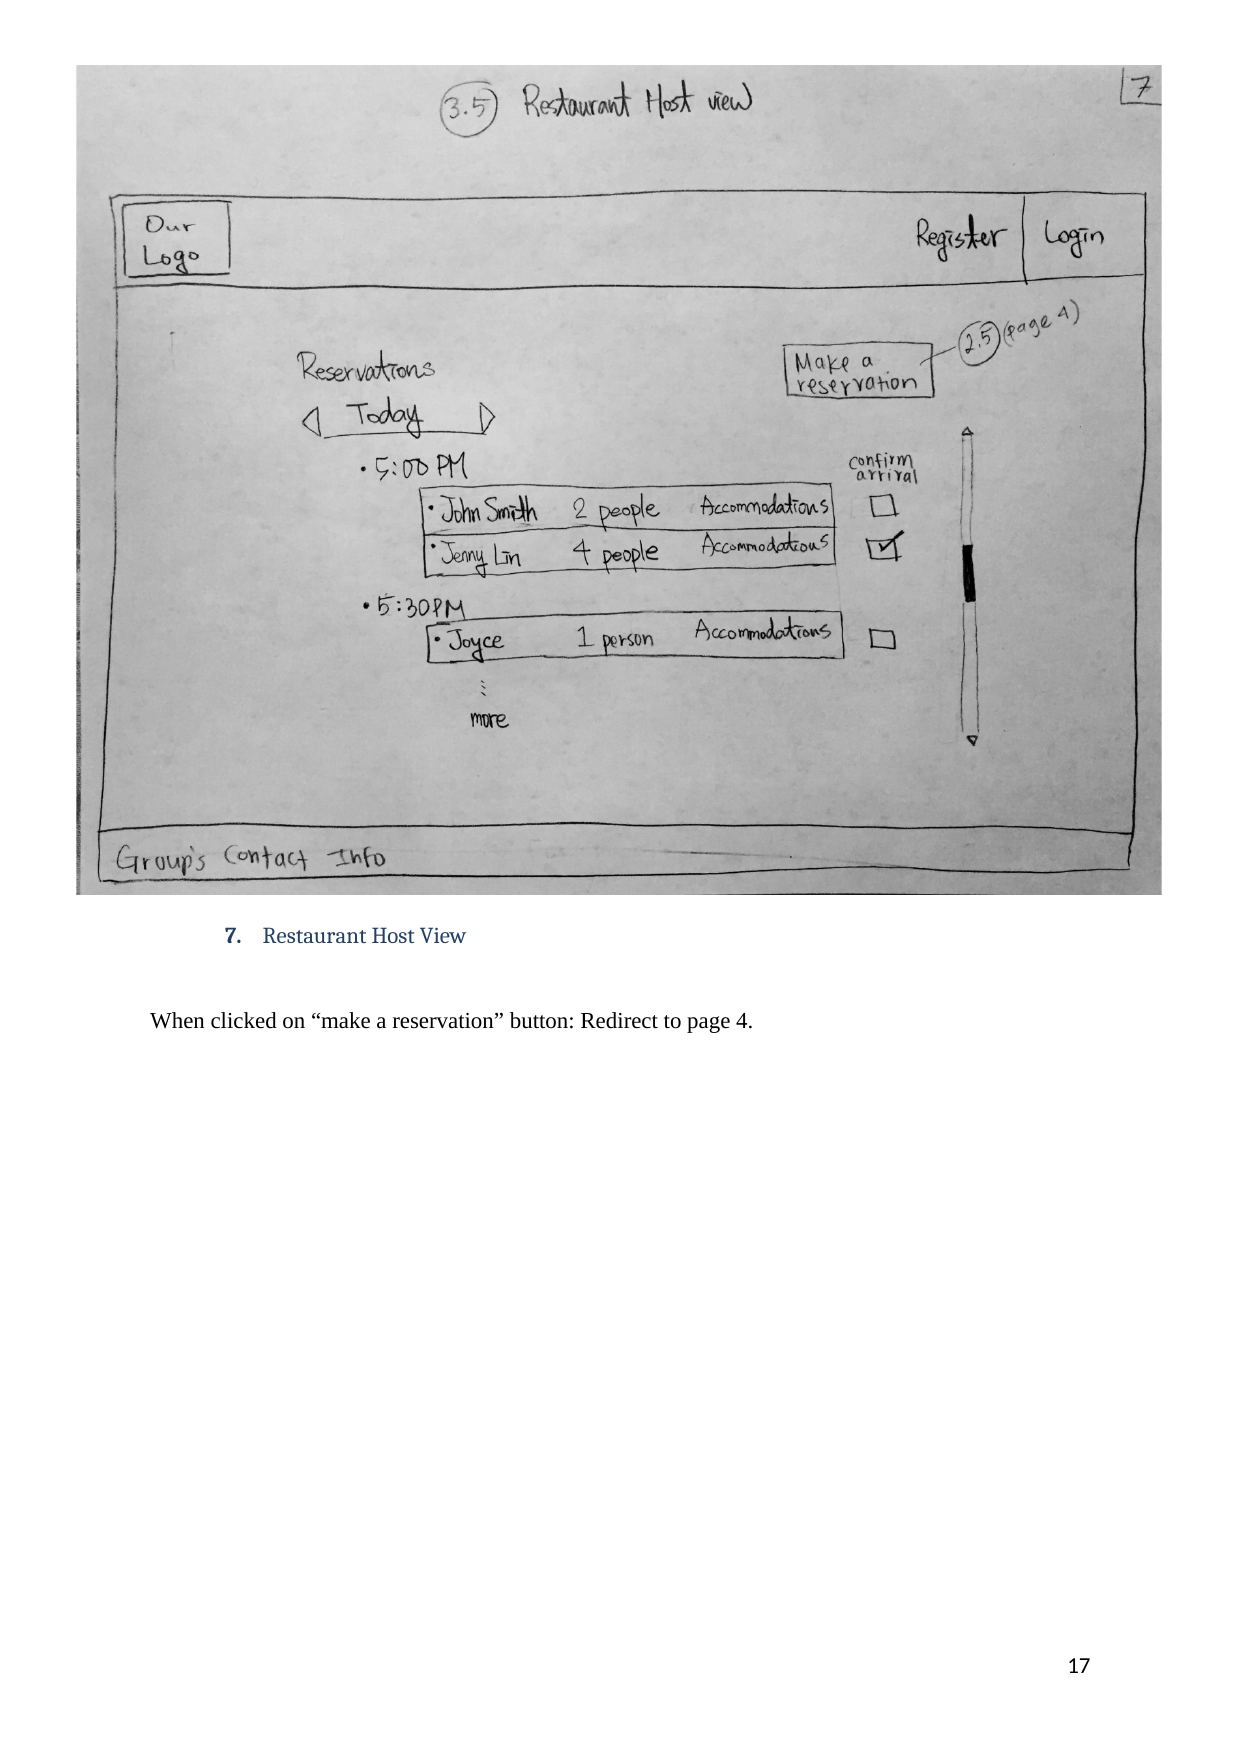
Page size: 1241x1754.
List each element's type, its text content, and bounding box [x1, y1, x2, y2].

subtitle Restaurant Host View [225, 895, 1090, 949]
text When clicked on “make a reservation” button: Redirect to page 4. [150, 1007, 1090, 1033]
picture [76, 65, 1162, 895]
